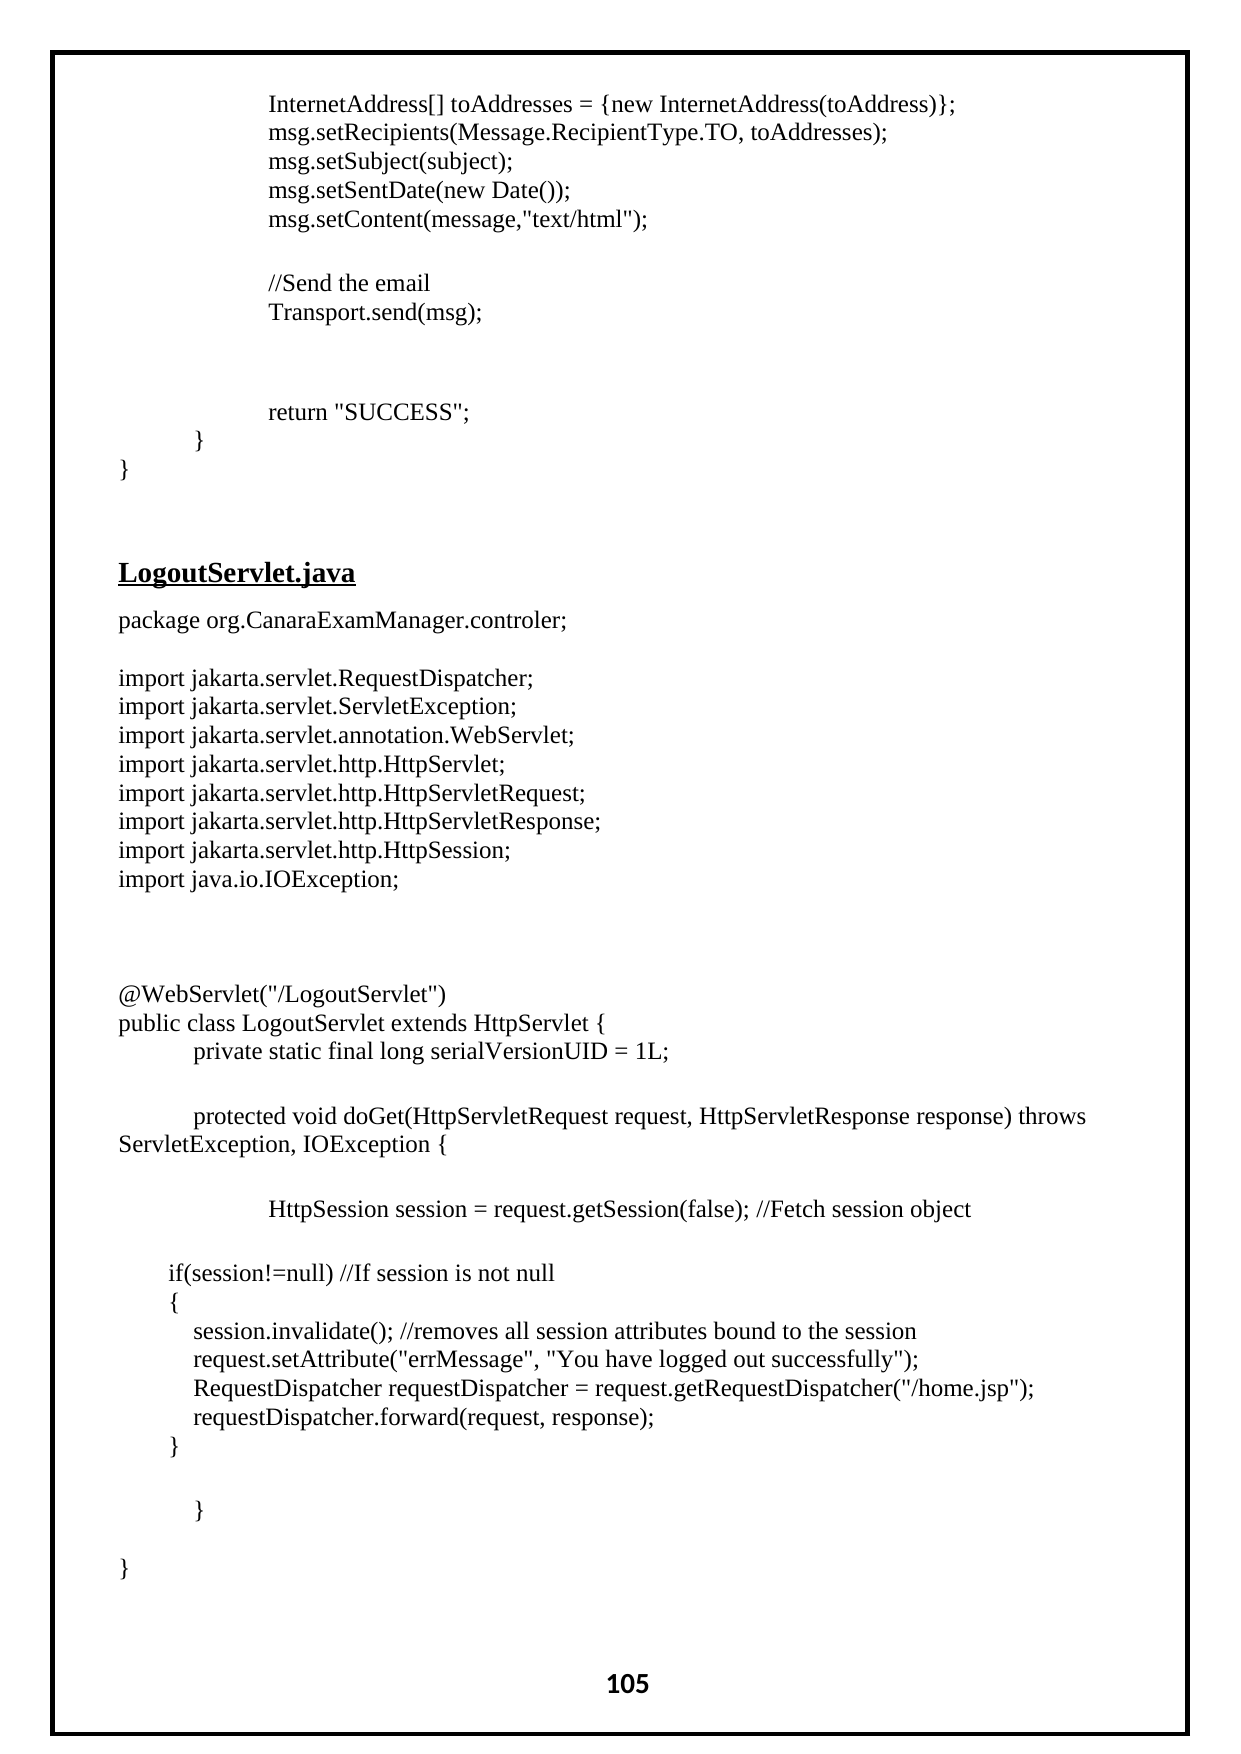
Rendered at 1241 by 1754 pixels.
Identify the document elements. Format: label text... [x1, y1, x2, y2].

text msg.setRecipients(Message.RecipientType.TO, toAddresses); [118, 117, 1137, 146]
text private static final long serialVersionUID = 1L; [118, 1036, 1137, 1065]
text } [118, 426, 1137, 454]
text Transport.send(msg); [118, 297, 1137, 326]
text import jakarta.servlet.RequestDispatcher; [118, 663, 1137, 691]
text return "SUCCESS"; [118, 397, 1137, 426]
text msg.setSubject(subject); [118, 146, 1137, 175]
text } [118, 1495, 1137, 1524]
text package org.CanaraExamManager.controler; [118, 605, 1137, 634]
text HttpSession session = request.getSession(false); //Fetch session object [118, 1194, 1137, 1223]
text { [118, 1287, 1137, 1316]
text } [118, 1553, 1137, 1581]
text InternetAddress[] toAddresses = {new InternetAddress(toAddress)}; [118, 89, 1137, 117]
text request.setAttribute("errMessage", "You have logged out successfully"); [118, 1344, 1137, 1373]
text import jakarta.servlet.ServletException; [118, 691, 1137, 720]
text import jakarta.servlet.http.HttpServletRequest; [118, 778, 1137, 806]
text if(session!=null) //If session is not null [118, 1258, 1137, 1287]
text import jakarta.servlet.http.HttpServletResponse; [118, 806, 1137, 835]
text LogoutServlet.java [118, 555, 1137, 588]
text msg.setSentDate(new Date()); [118, 175, 1137, 204]
text import jakarta.servlet.annotation.WebServlet; [118, 720, 1137, 749]
text import jakarta.servlet.http.HttpSession; [118, 835, 1137, 864]
text msg.setContent(message,"text/html"); [118, 204, 1137, 232]
text } [118, 454, 1137, 483]
text RequestDispatcher requestDispatcher = request.getRequestDispatcher("/home.jsp"); [118, 1373, 1137, 1402]
text //Send the email [118, 268, 1137, 297]
text import java.io.IOException; [118, 864, 1137, 893]
text import jakarta.servlet.http.HttpServlet; [118, 749, 1137, 778]
text session.invalidate(); //removes all session attributes bound to the session [118, 1316, 1137, 1344]
text requestDispatcher.forward(request, response); [118, 1402, 1137, 1431]
text @WebServlet("/LogoutServlet") [118, 979, 1137, 1008]
text protected void doGet(HttpServletRequest request, HttpServletResponse response) throws ServletException, IOException { [118, 1101, 1137, 1158]
text public class LogoutServlet extends HttpServlet { [118, 1008, 1137, 1036]
text } [118, 1431, 1137, 1459]
